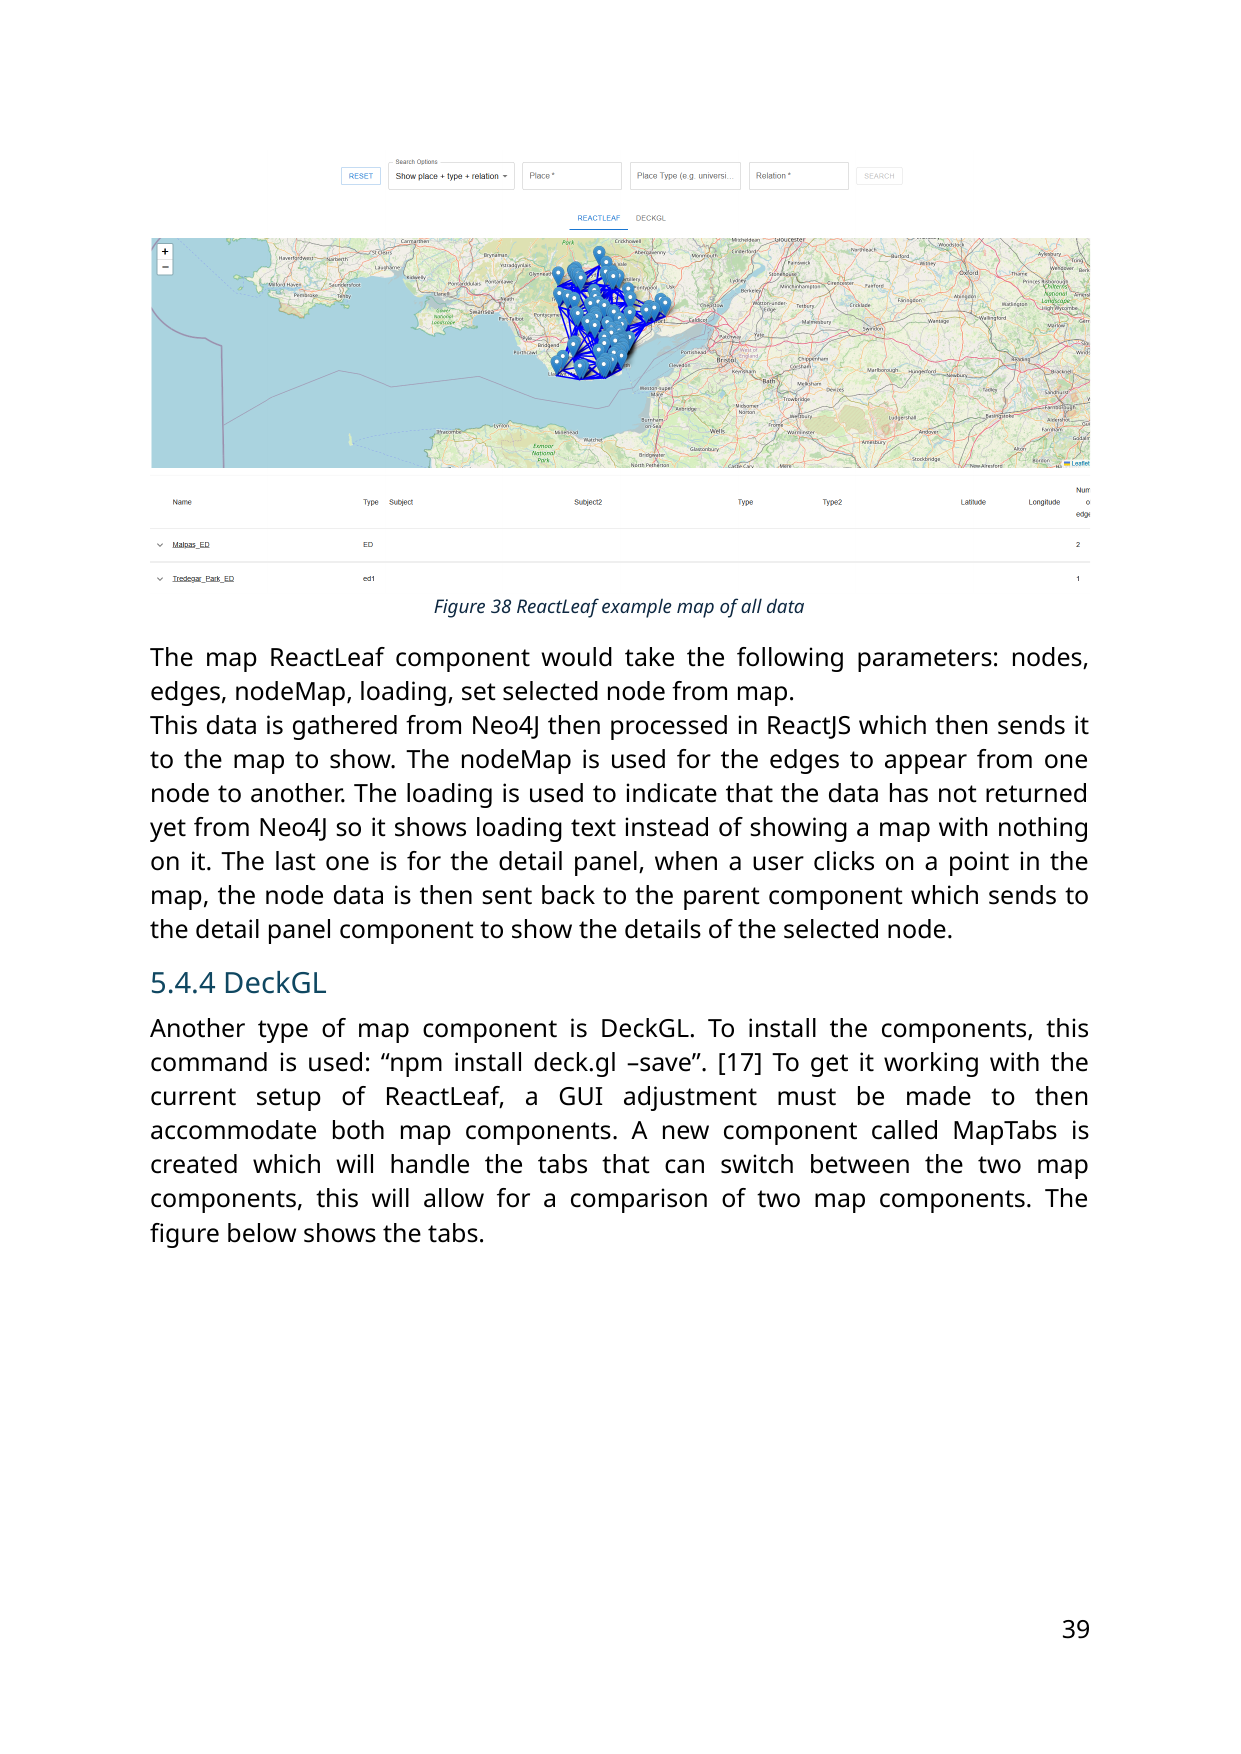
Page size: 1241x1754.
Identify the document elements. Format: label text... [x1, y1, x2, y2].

picture [150, 150, 1091, 594]
text Another type of map component is DeckGL. To install the components, this command is used: “npm install deck.gl –save”. [17] To get it working with the current setup of ReactLeaf, a GUI adjustment must be made to then accommodate both map components. A new component called MapTabs is created which will handle the tabs that can switch between the two map components, this will allow for a comparison of two map components. The figure below shows the tabs. [150, 1011, 1090, 1249]
subtitle 5.4.4 DeckGL [150, 963, 1090, 1002]
text The map ReactLeaf component would take the following parameters: nodes, edges, nodeMap, loading, set selected node from map. [150, 639, 1090, 708]
text This data is gathered from Neo4J then processed in ReactJS which then sends it to the map to show. The nodeMap is used for the edges to appear from one node to another. The loading is used to indicate that the data has not returned yet from Neo4J so it shows loading text instead of showing a map with nothing on it. The last one is for the detail panel, when a user clicks on a point in the map, the node data is then sent back to the parent component which sends to the detail panel component to show the details of the selected node. [150, 708, 1090, 946]
